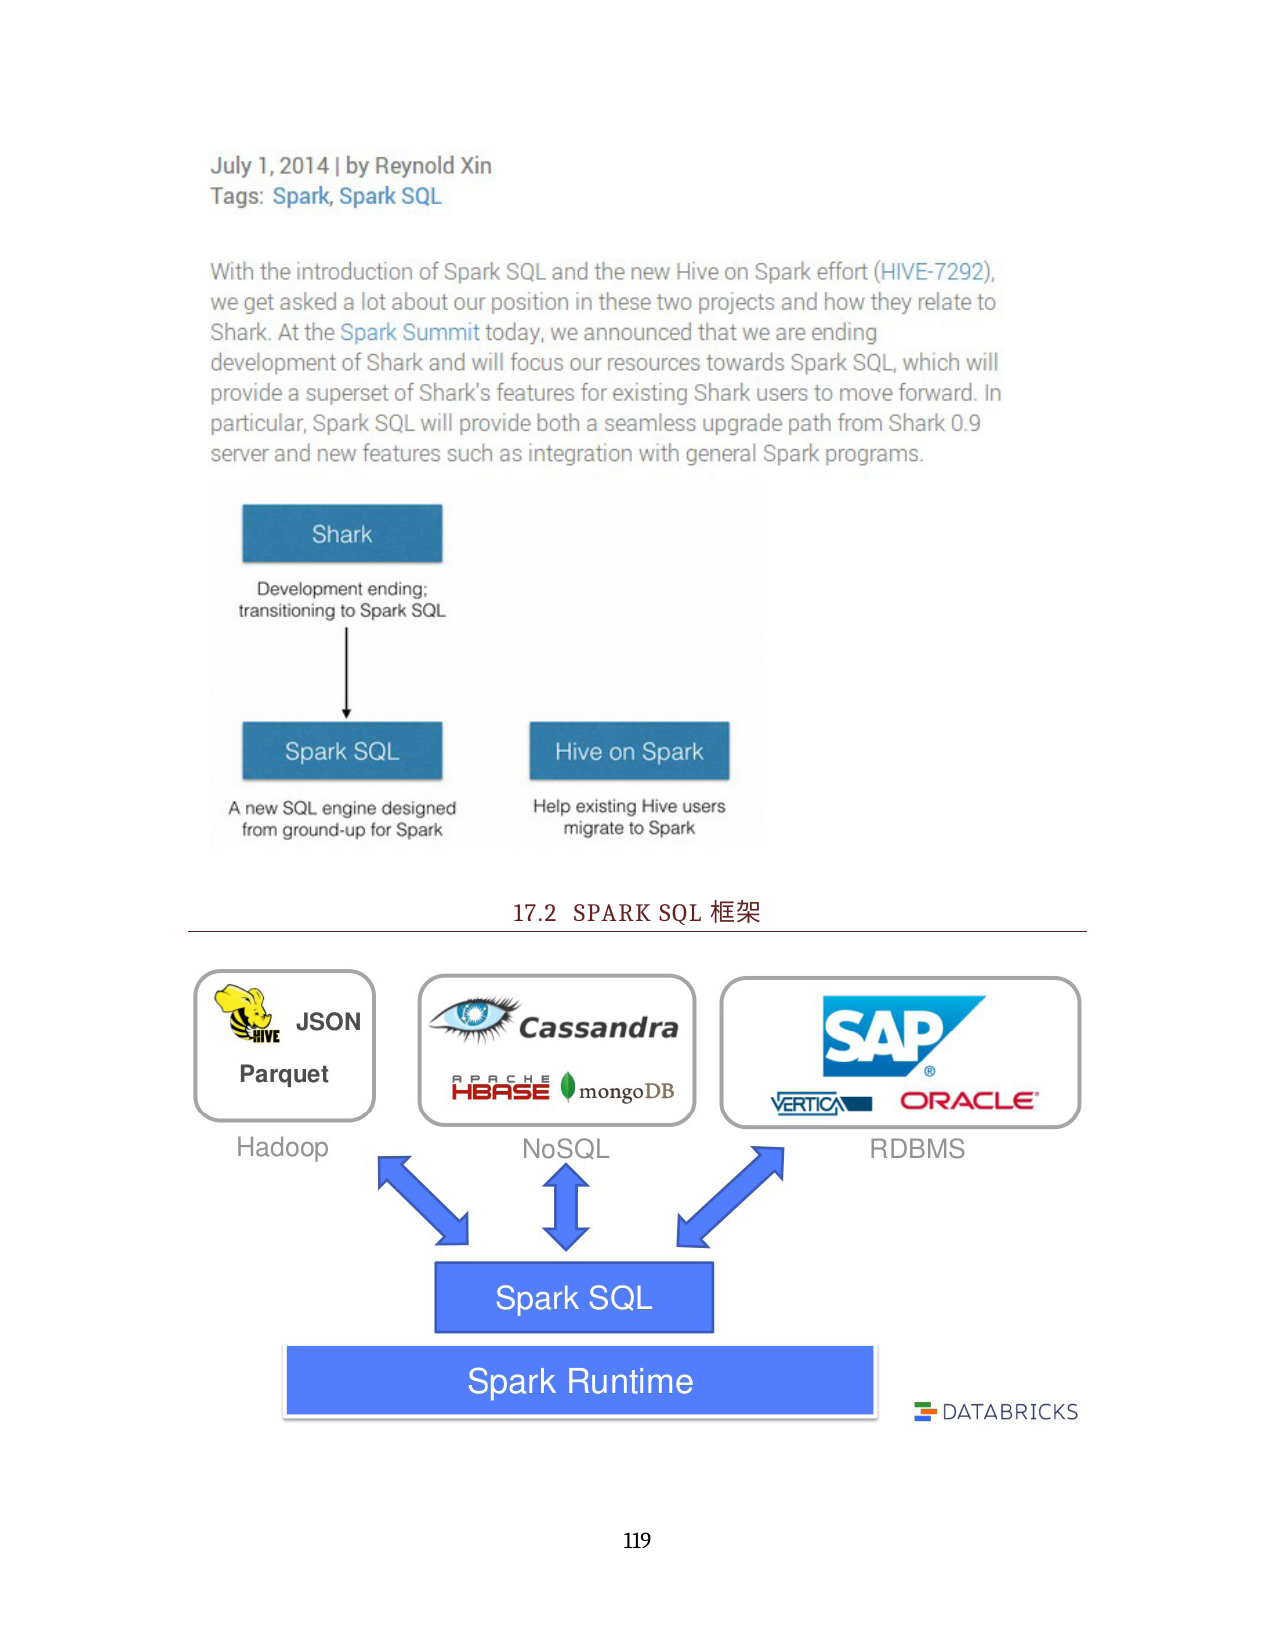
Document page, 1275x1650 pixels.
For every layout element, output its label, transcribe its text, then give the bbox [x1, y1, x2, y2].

subtitle Spark SQL 框架 [187, 892, 1087, 932]
